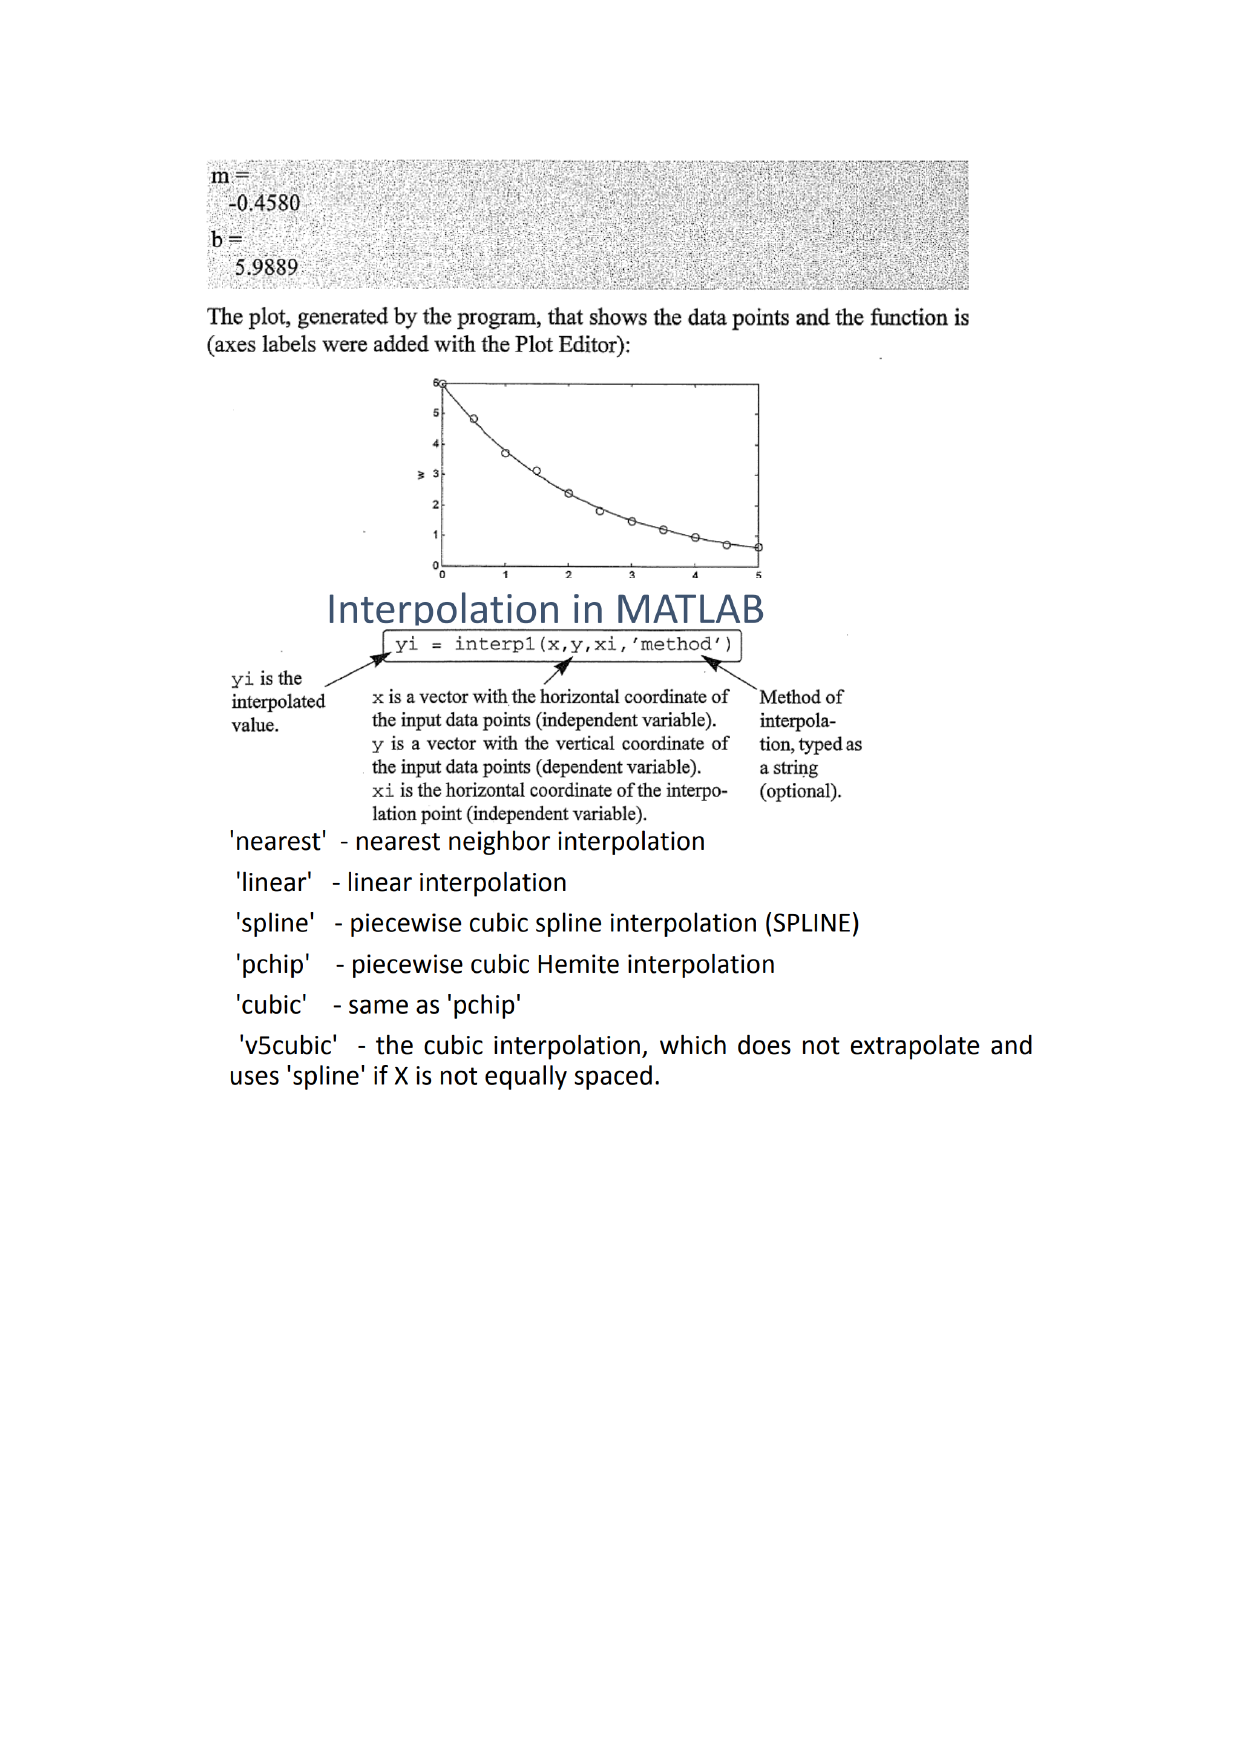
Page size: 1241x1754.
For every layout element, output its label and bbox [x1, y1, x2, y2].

picture [150, 579, 1091, 1101]
picture [150, 150, 1091, 578]
